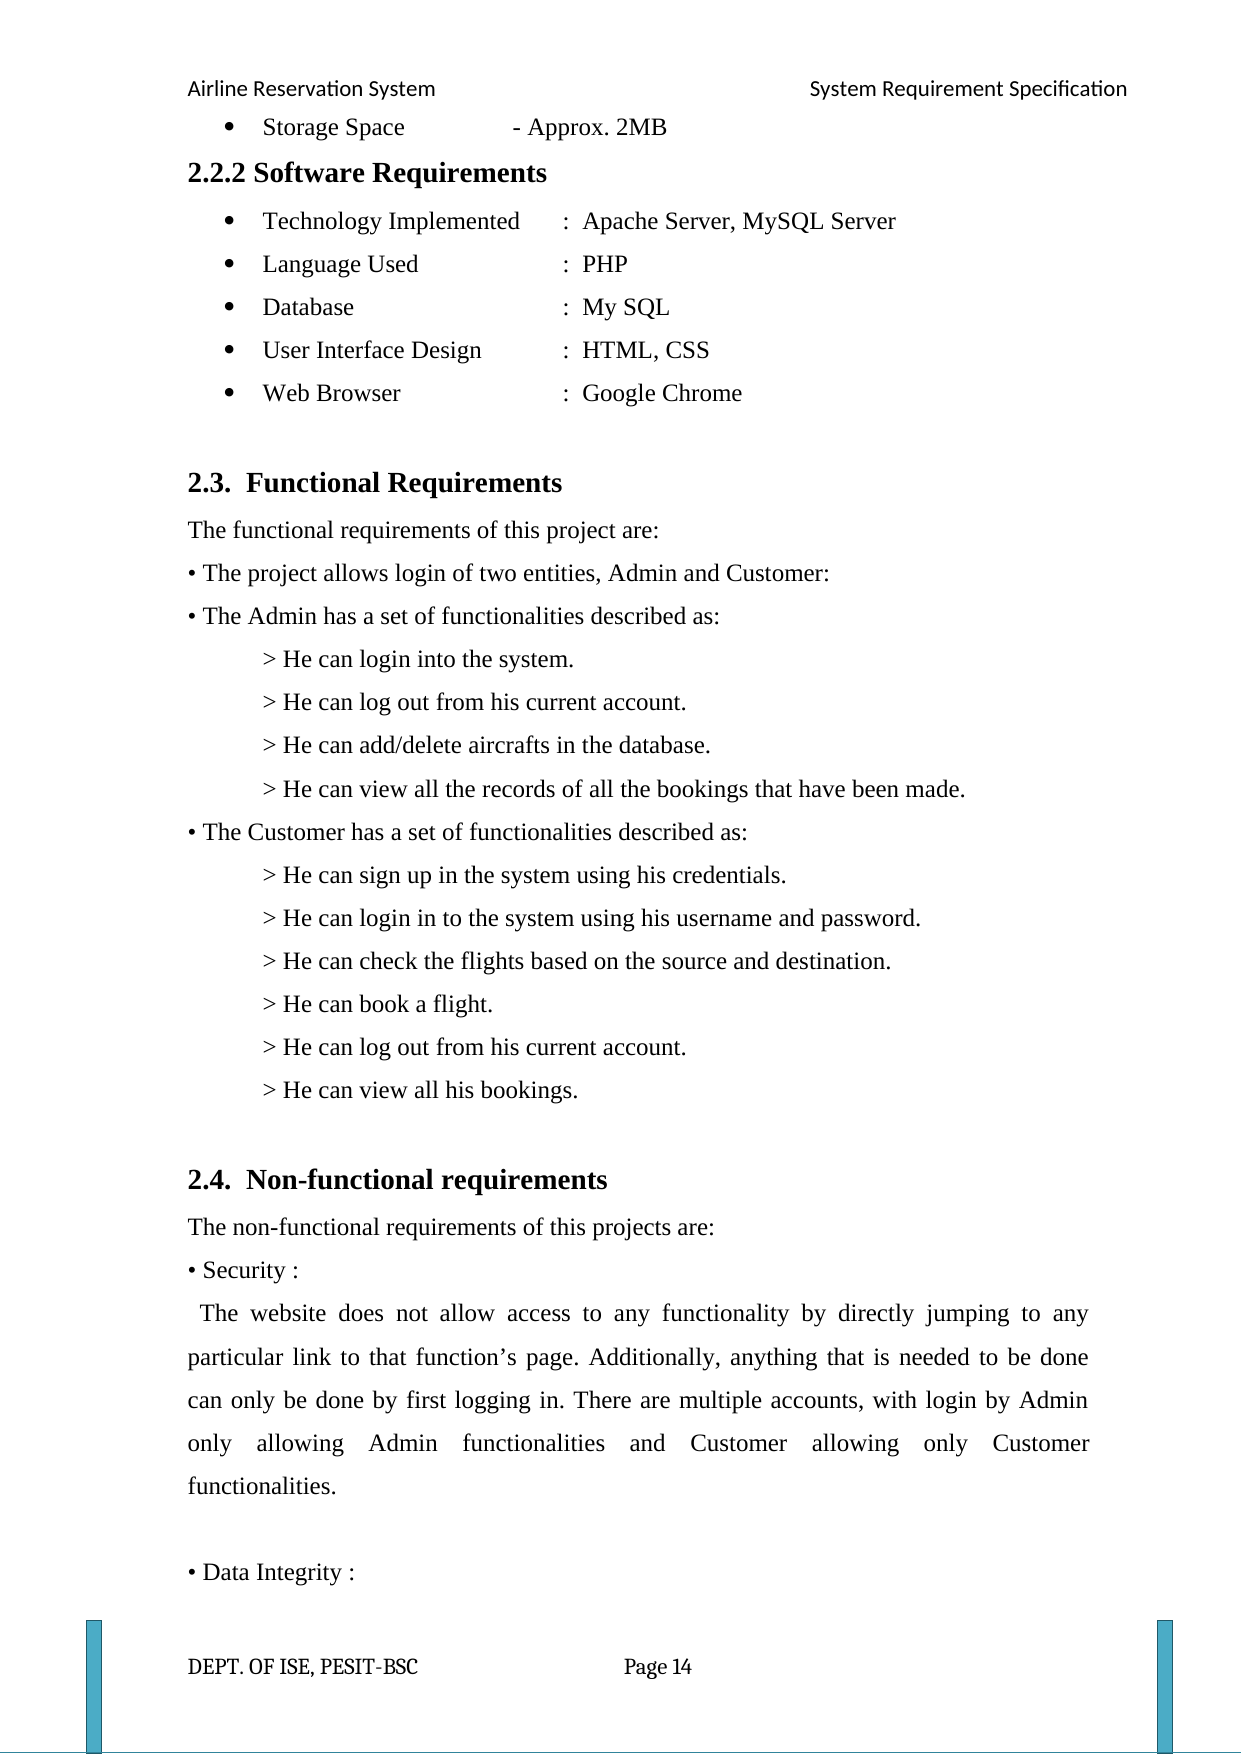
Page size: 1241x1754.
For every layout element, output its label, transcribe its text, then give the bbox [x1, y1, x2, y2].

text 2.4. Non-functional requirements [187, 1162, 1090, 1195]
text > He can login into the system. [187, 644, 1090, 673]
text > He can view all the records of all the bookings that have been made. [187, 774, 1090, 802]
text > He can add/delete aircrafts in the database. [187, 731, 1090, 759]
text The non-functional requirements of this projects are: [187, 1212, 1090, 1241]
text 2.2.2 Software Requirements [187, 156, 1090, 189]
text > He can sign up in the system using his credentials. [187, 860, 1090, 889]
text • The Admin has a set of functionalities described as: [187, 601, 1090, 630]
text The functional requirements of this project are: [187, 515, 1090, 544]
list Technology Implemented : Apache Server, MySQL Server [225, 206, 1090, 235]
text > He can view all his bookings. [187, 1076, 1090, 1104]
text > He can log out from his current account. [187, 687, 1090, 716]
text 2.3. Functional Requirements [187, 465, 1090, 498]
text > He can login in to the system using his username and password. [187, 903, 1090, 932]
text • Data Integrity : [187, 1557, 1090, 1586]
text > He can check the flights based on the source and destination. [187, 946, 1090, 975]
text The website does not allow access to any functionality by directly jumping to any particular link to that function’s page. Additionally, anything that is needed to be done can only be done by first logging in. There are multiple accounts, with login by Admin only allowing Admin functionalities and Customer allowing only Customer functionalities. [187, 1298, 1090, 1500]
list Web Browser : Google Chrome [225, 378, 1090, 407]
text • Security : [187, 1255, 1090, 1284]
text > He can book a flight. [187, 989, 1090, 1018]
text > He can log out from his current account. [187, 1032, 1090, 1061]
list Language Used : PHP [225, 249, 1090, 278]
list User Interface Design : HTML, CSS [225, 335, 1090, 364]
text • The Customer has a set of functionalities described as: [187, 817, 1090, 846]
list Storage Space - Approx. 2MB [225, 112, 1090, 141]
list Database : My SQL [225, 292, 1090, 321]
text • The project allows login of two entities, Admin and Customer: [187, 558, 1090, 587]
